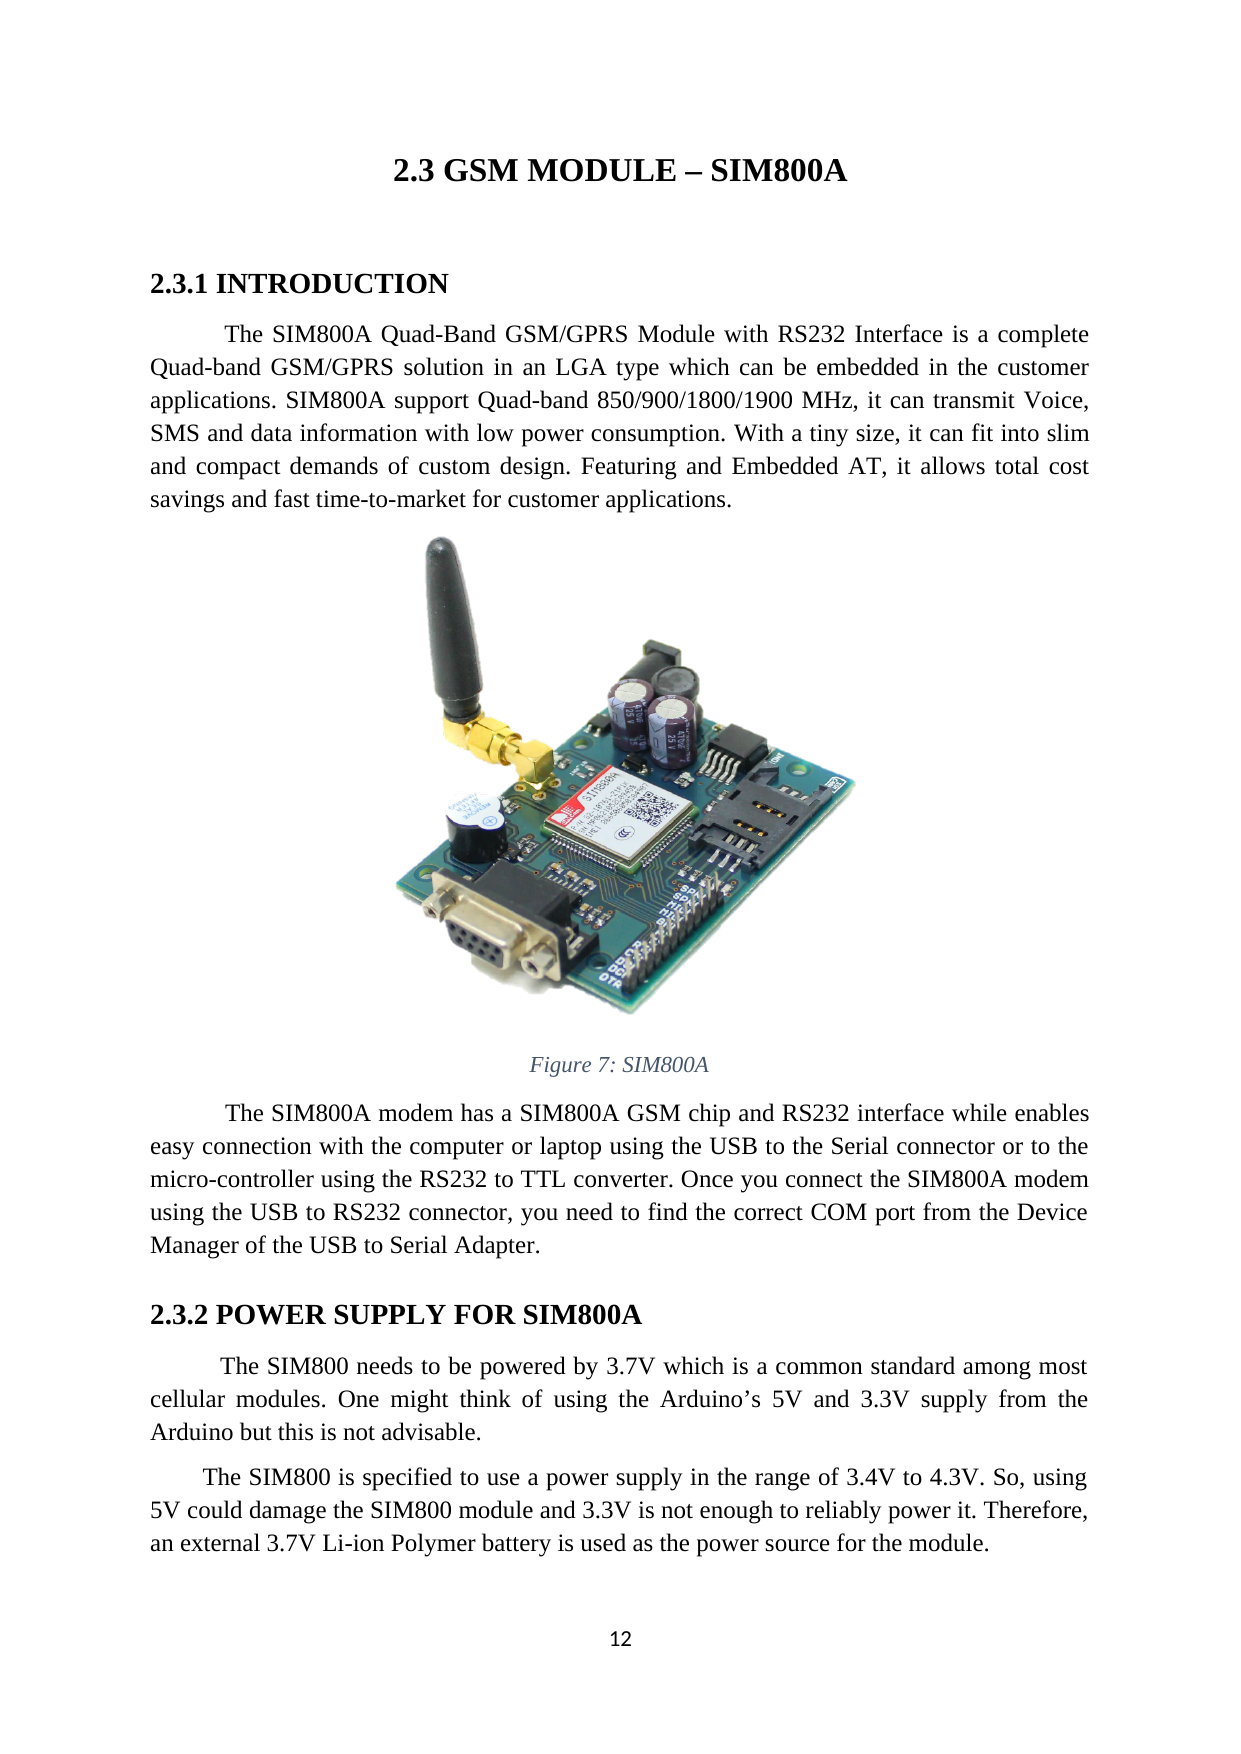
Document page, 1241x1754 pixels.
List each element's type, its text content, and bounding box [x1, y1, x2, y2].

text 2.3.1 INTRODUCTION [150, 266, 1090, 299]
text Figure 7: SIM800A [150, 1051, 1090, 1077]
text The SIM800A modem has a SIM800A GSM chip and RS232 interface while enables easy connection with the computer or laptop using the USB to the Serial connector or to the micro-controller using the RS232 to TTL converter. Once you connect the SIM800A modem using the USB to RS232 connector, you need to find the correct COM port from the Device Manager of the USB to Serial Adapter. [150, 1098, 1090, 1259]
text The SIM800 is specified to use a power supply in the range of 3.4V to 4.3V. So, using 5V could damage the SIM800 module and 3.3V is not enough to reliably power it. Therefore, an external 3.7V Li-ion Polymer battery is used as the power source for the module. [150, 1462, 1090, 1557]
text The SIM800A Quad-Band GSM/GPRS Module with RS232 Interface is a complete Quad-band GSM/GPRS solution in an LGA type which can be embedded in the customer applications. SIM800A support Quad-band 850/900/1800/1900 MHz, it can transmit Voice, SMS and data information with low power consumption. With a tiny size, it can fit into slim and compact demands of custom design. Featuring and Embedded AT, it allows total cost savings and fast time-to-market for customer applications. [150, 414, 1090, 513]
text 2.3 GSM MODULE – SIM800A [150, 150, 1090, 188]
picture [374, 532, 866, 1036]
text The SIM800 needs to be powered by 3.7V which is a common standard among most cellular modules. One might think of using the Arduino’s 5V and 3.3V supply from the Arduino but this is not advisable. [150, 1351, 1090, 1446]
subtitle 2.3.2 POWER SUPPLY FOR SIM800A [150, 1297, 1090, 1331]
